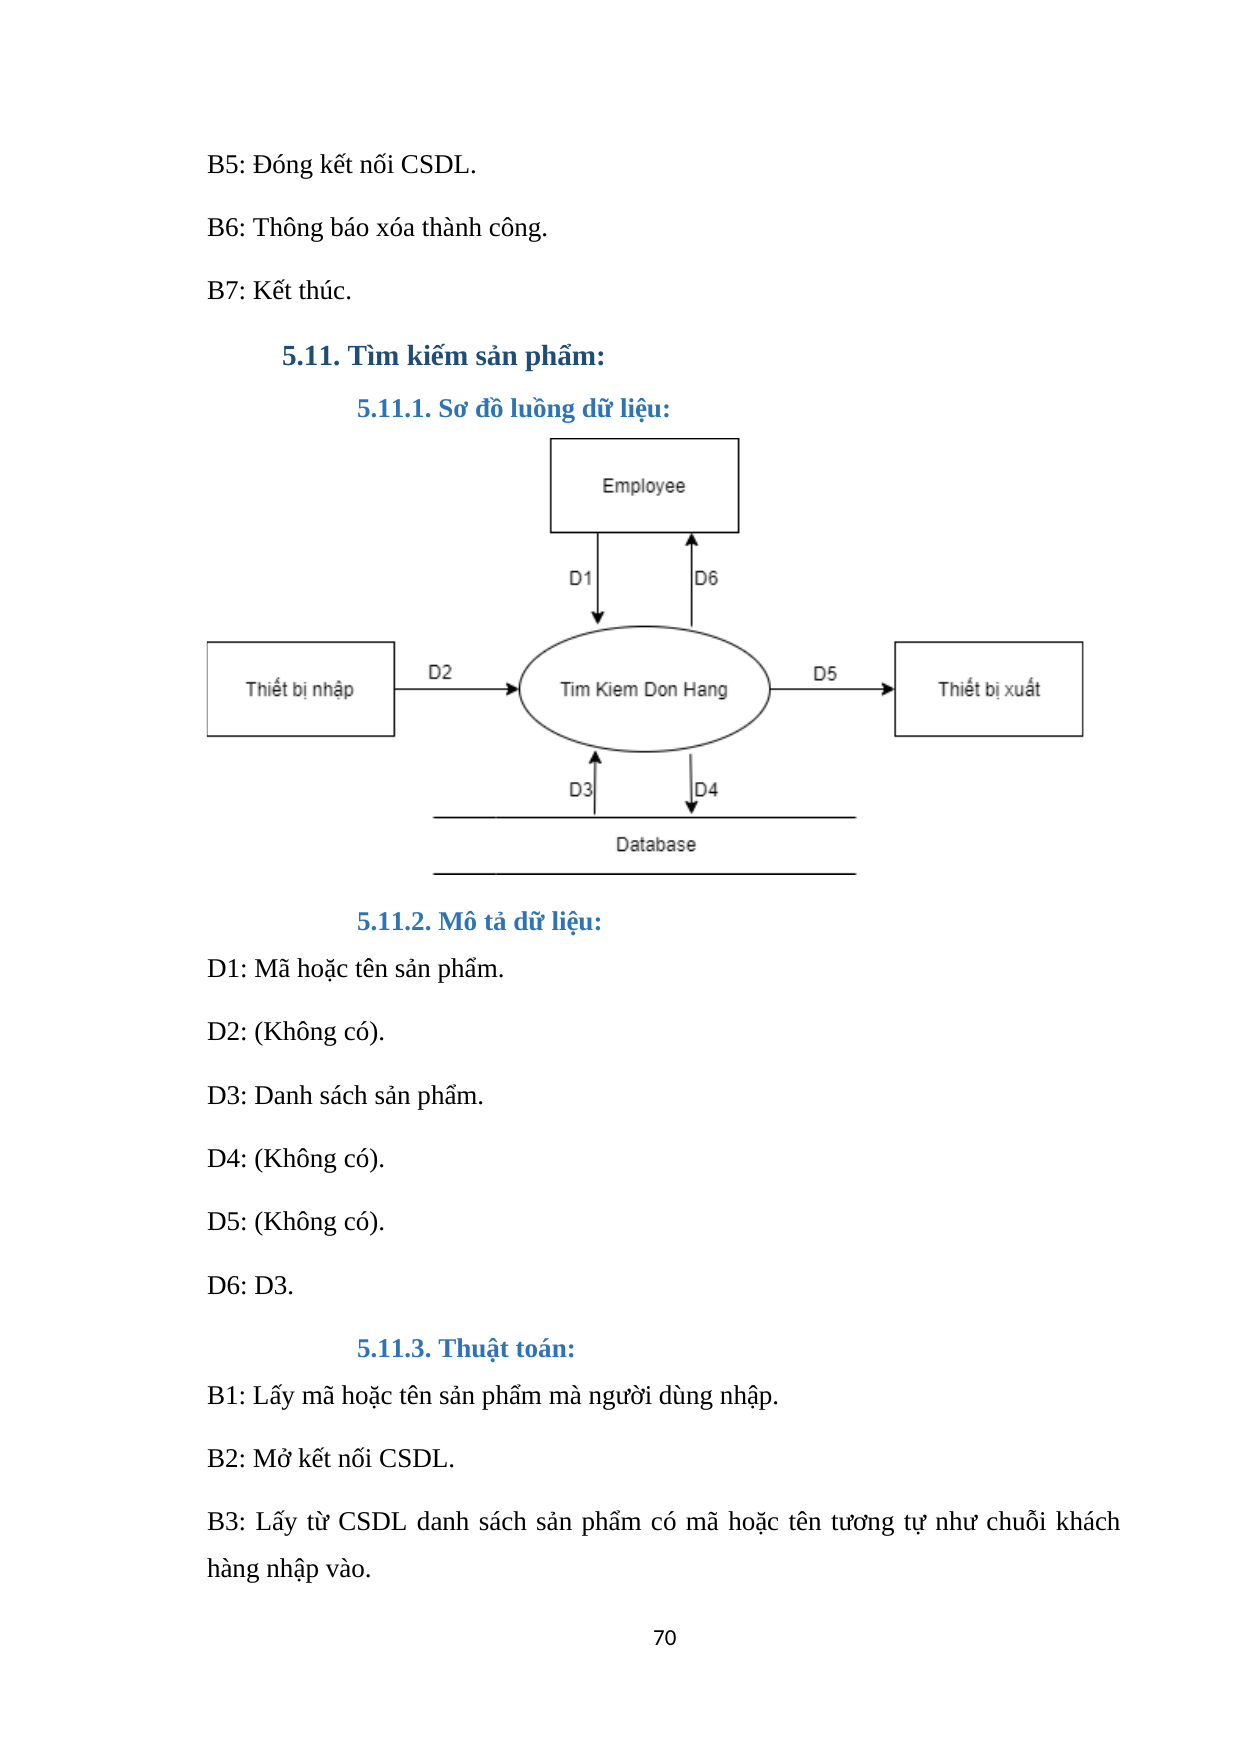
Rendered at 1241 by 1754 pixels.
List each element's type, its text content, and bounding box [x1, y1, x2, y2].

subtitle 5.11. Tìm kiếm sản phẩm: [207, 338, 1122, 371]
picture [206, 438, 1084, 875]
text B7: Kết thúc. [207, 274, 1122, 306]
text B6: Thông báo xóa thành công. [207, 211, 1122, 242]
text B2: Mở kết nối CSDL. [207, 1442, 1122, 1473]
text B1: Lấy mã hoặc tên sản phẩm mà người dùng nhập. [207, 1379, 1122, 1410]
subtitle 5.11.3. Thuật toán: [282, 1332, 1122, 1363]
text D1: Mã hoặc tên sản phẩm. [207, 952, 1122, 983]
text B5: Đóng kết nối CSDL. [207, 148, 1122, 179]
text D2: (Không có). [207, 1015, 1122, 1047]
subtitle 5.11.1. Sơ đồ luồng dữ liệu: [282, 392, 1122, 423]
text D3: Danh sách sản phẩm. [207, 1079, 1122, 1110]
text D6: D3. [207, 1269, 1122, 1300]
text D4: (Không có). [207, 1142, 1122, 1173]
subtitle 5.11.2. Mô tả dữ liệu: [282, 905, 1122, 937]
text B3: Lấy từ CSDL danh sách sản phẩm có mã hoặc tên tương tự như chuỗi khách hàng nhập vào. [207, 1505, 1122, 1583]
text D5: (Không có). [207, 1205, 1122, 1237]
